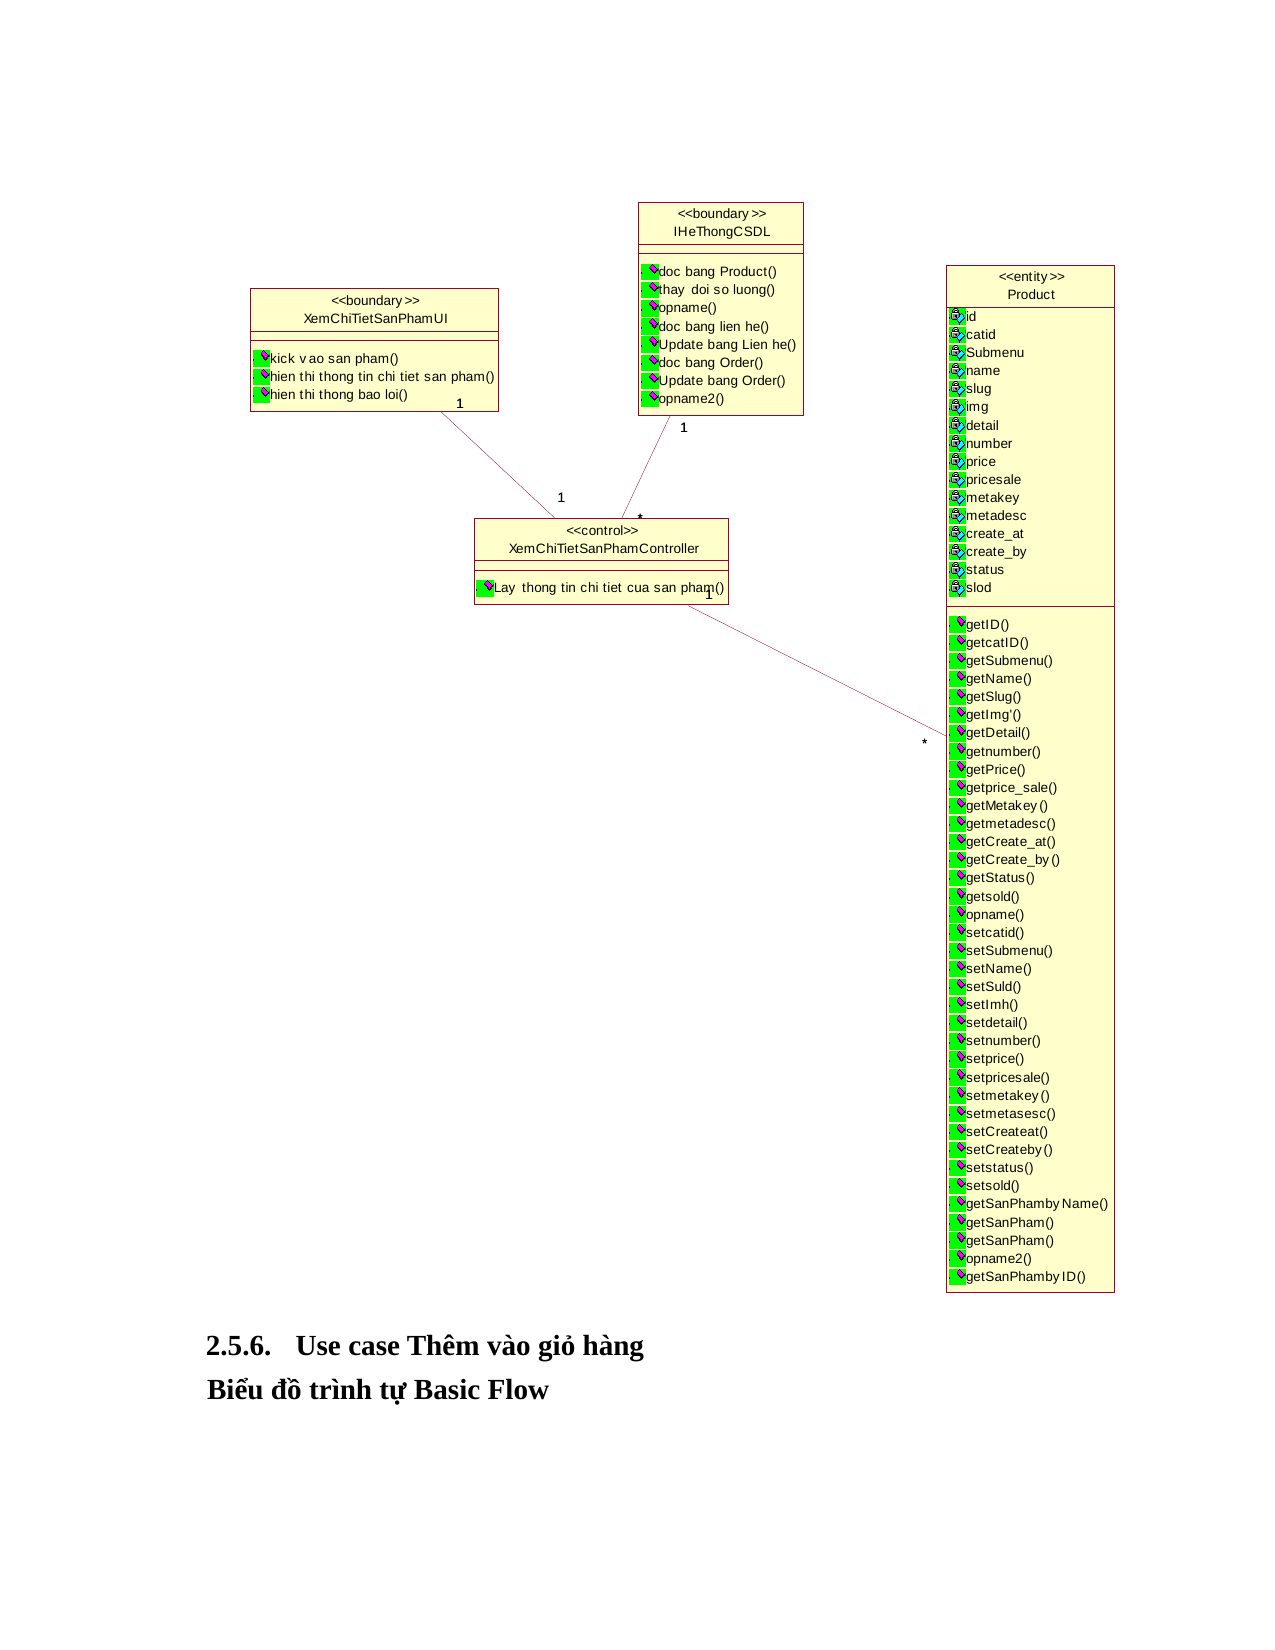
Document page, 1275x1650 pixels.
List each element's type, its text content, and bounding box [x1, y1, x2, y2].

text Biểu đồ trình tự Basic Flow [207, 1372, 1157, 1405]
subtitle Use case Thêm vào giỏ hàng [206, 1328, 1157, 1362]
